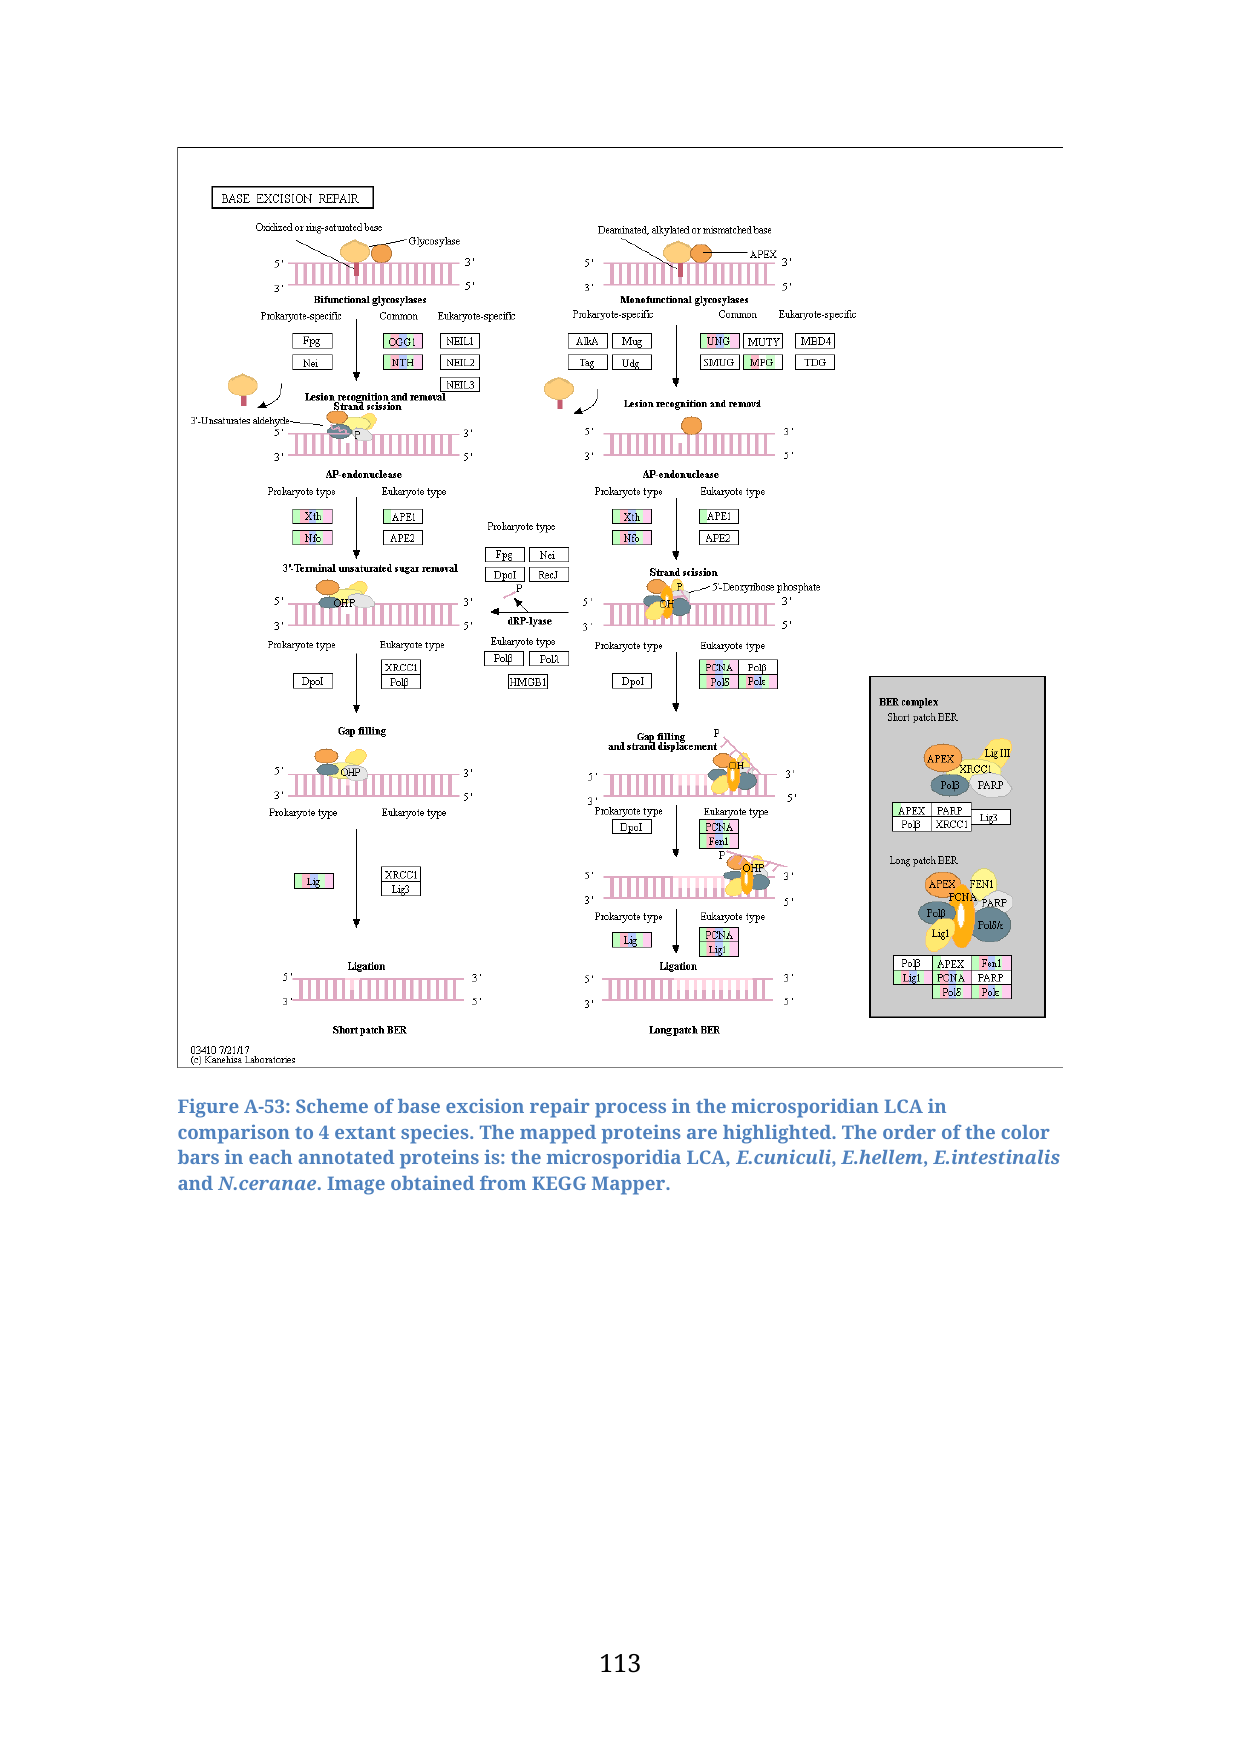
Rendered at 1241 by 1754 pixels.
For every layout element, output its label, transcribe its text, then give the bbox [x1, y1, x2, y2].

picture [177, 147, 1063, 1068]
